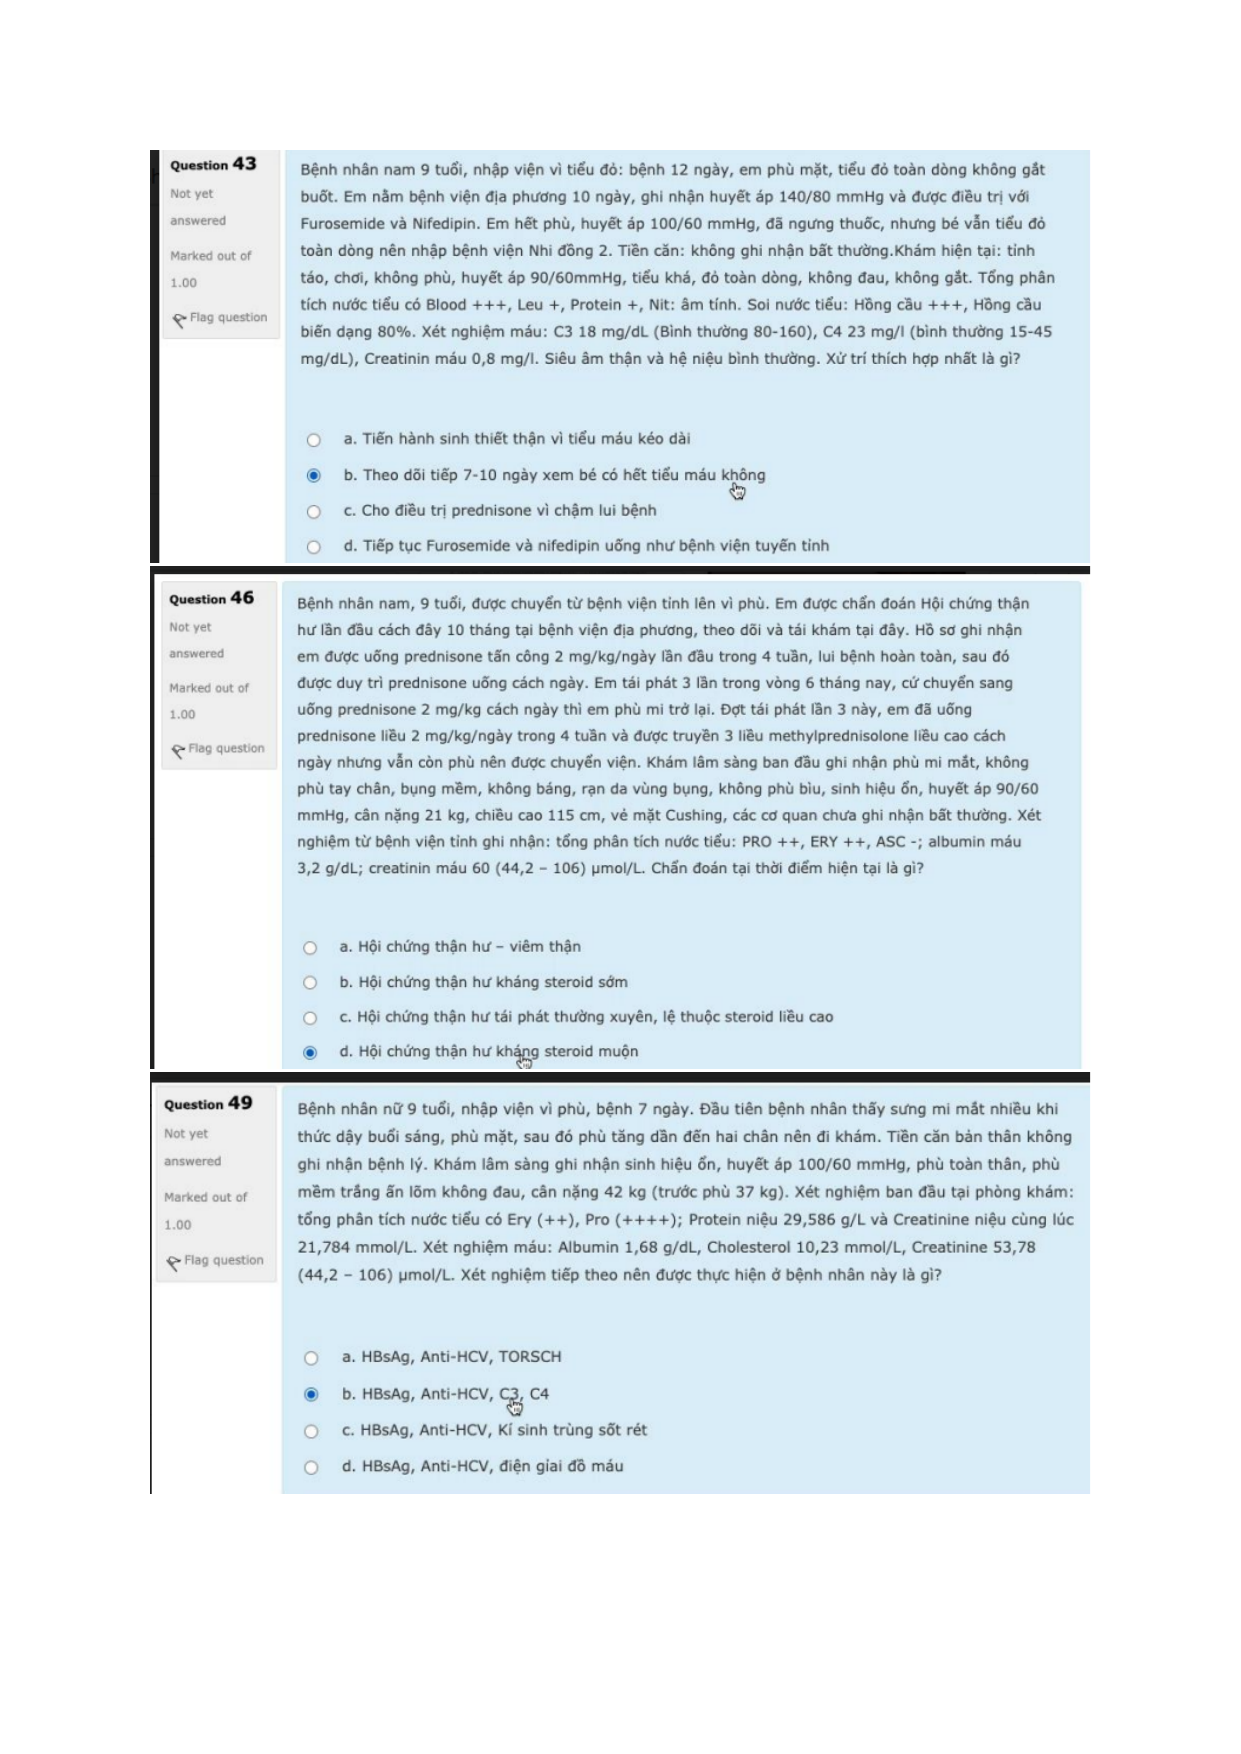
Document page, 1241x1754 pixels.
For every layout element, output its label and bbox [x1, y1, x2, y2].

picture [150, 150, 1091, 563]
picture [150, 1072, 1091, 1494]
picture [150, 566, 1091, 1069]
